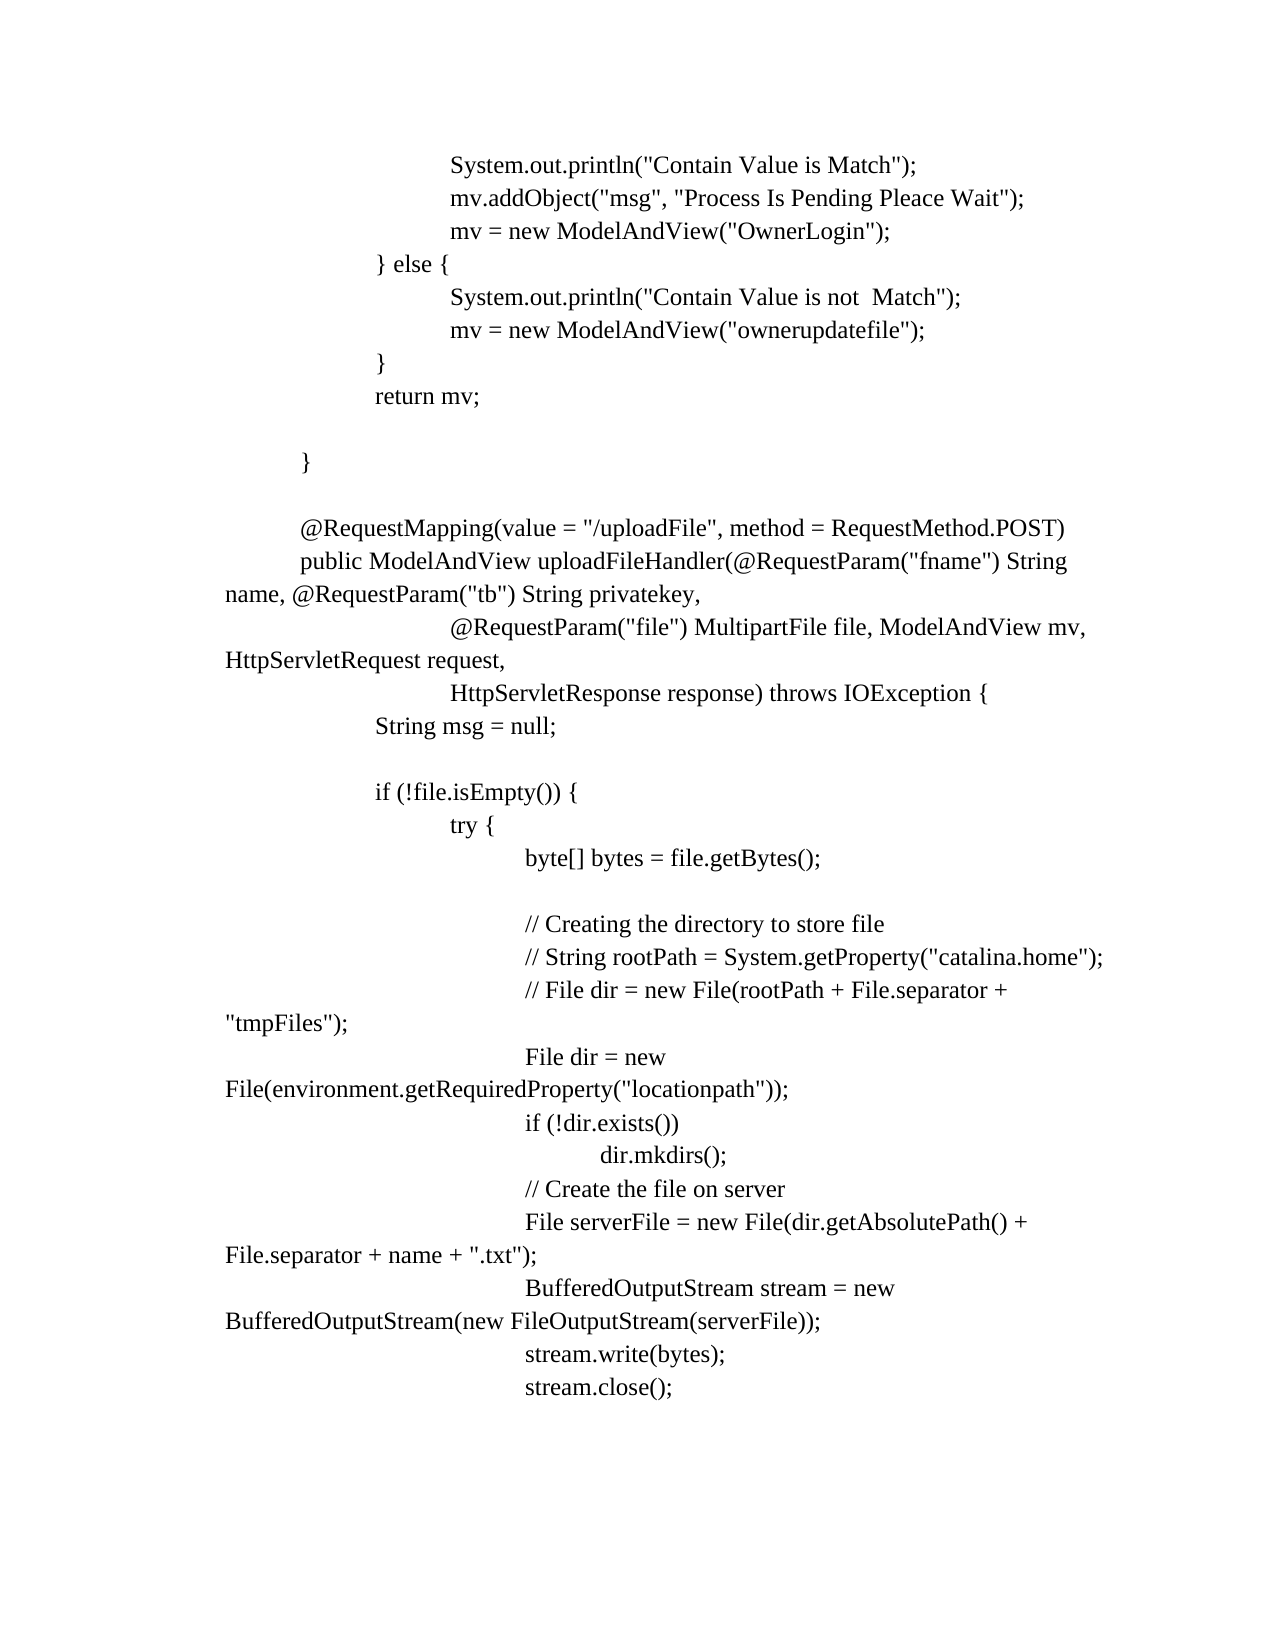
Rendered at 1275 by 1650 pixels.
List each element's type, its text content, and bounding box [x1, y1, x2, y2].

list // String rootPath = System.getProperty("catalina.home"); [225, 942, 1125, 971]
list System.out.println("Contain Value is Match"); [225, 150, 1125, 179]
list } [225, 447, 1125, 476]
list stream.write(bytes); [225, 1339, 1125, 1367]
list // Creating the directory to store file [225, 909, 1125, 938]
list public ModelAndView uploadFileHandler(@RequestParam("fname") String name, @RequestParam("tb") String privatekey, [225, 546, 1125, 608]
list dir.mkdirs(); [225, 1141, 1125, 1169]
list File serverFile = new File(dir.getAbsolutePath() + File.separator + name + ".txt"); [225, 1207, 1125, 1268]
list mv = new ModelAndView("OwnerLogin"); [225, 216, 1125, 245]
list BufferedOutputStream stream = new BufferedOutputStream(new FileOutputStream(serverFile)); [225, 1273, 1125, 1334]
list if (!dir.exists()) [225, 1108, 1125, 1136]
list } [225, 348, 1125, 377]
list HttpServletResponse response) throws IOException { [225, 678, 1125, 707]
list try { [225, 810, 1125, 839]
list byte[] bytes = file.getBytes(); [225, 843, 1125, 872]
list mv = new ModelAndView("ownerupdatefile"); [225, 315, 1125, 344]
list File dir = new File(environment.getRequiredProperty("locationpath")); [225, 1042, 1125, 1103]
list } else { [225, 249, 1125, 278]
list System.out.println("Contain Value is not Match"); [225, 282, 1125, 311]
list String msg = null; [225, 711, 1125, 740]
list @RequestParam("file") MultipartFile file, ModelAndView mv, HttpServletRequest request, [225, 612, 1125, 674]
list stream.close(); [225, 1372, 1125, 1401]
list // File dir = new File(rootPath + File.separator + "tmpFiles"); [225, 976, 1125, 1037]
list return mv; [225, 381, 1125, 410]
list if (!file.isEmpty()) { [225, 777, 1125, 806]
list @RequestMapping(value = "/uploadFile", method = RequestMethod.POST) [225, 513, 1125, 542]
list mv.addObject("msg", "Process Is Pending Pleace Wait"); [225, 183, 1125, 212]
list // Create the file on server [225, 1174, 1125, 1202]
